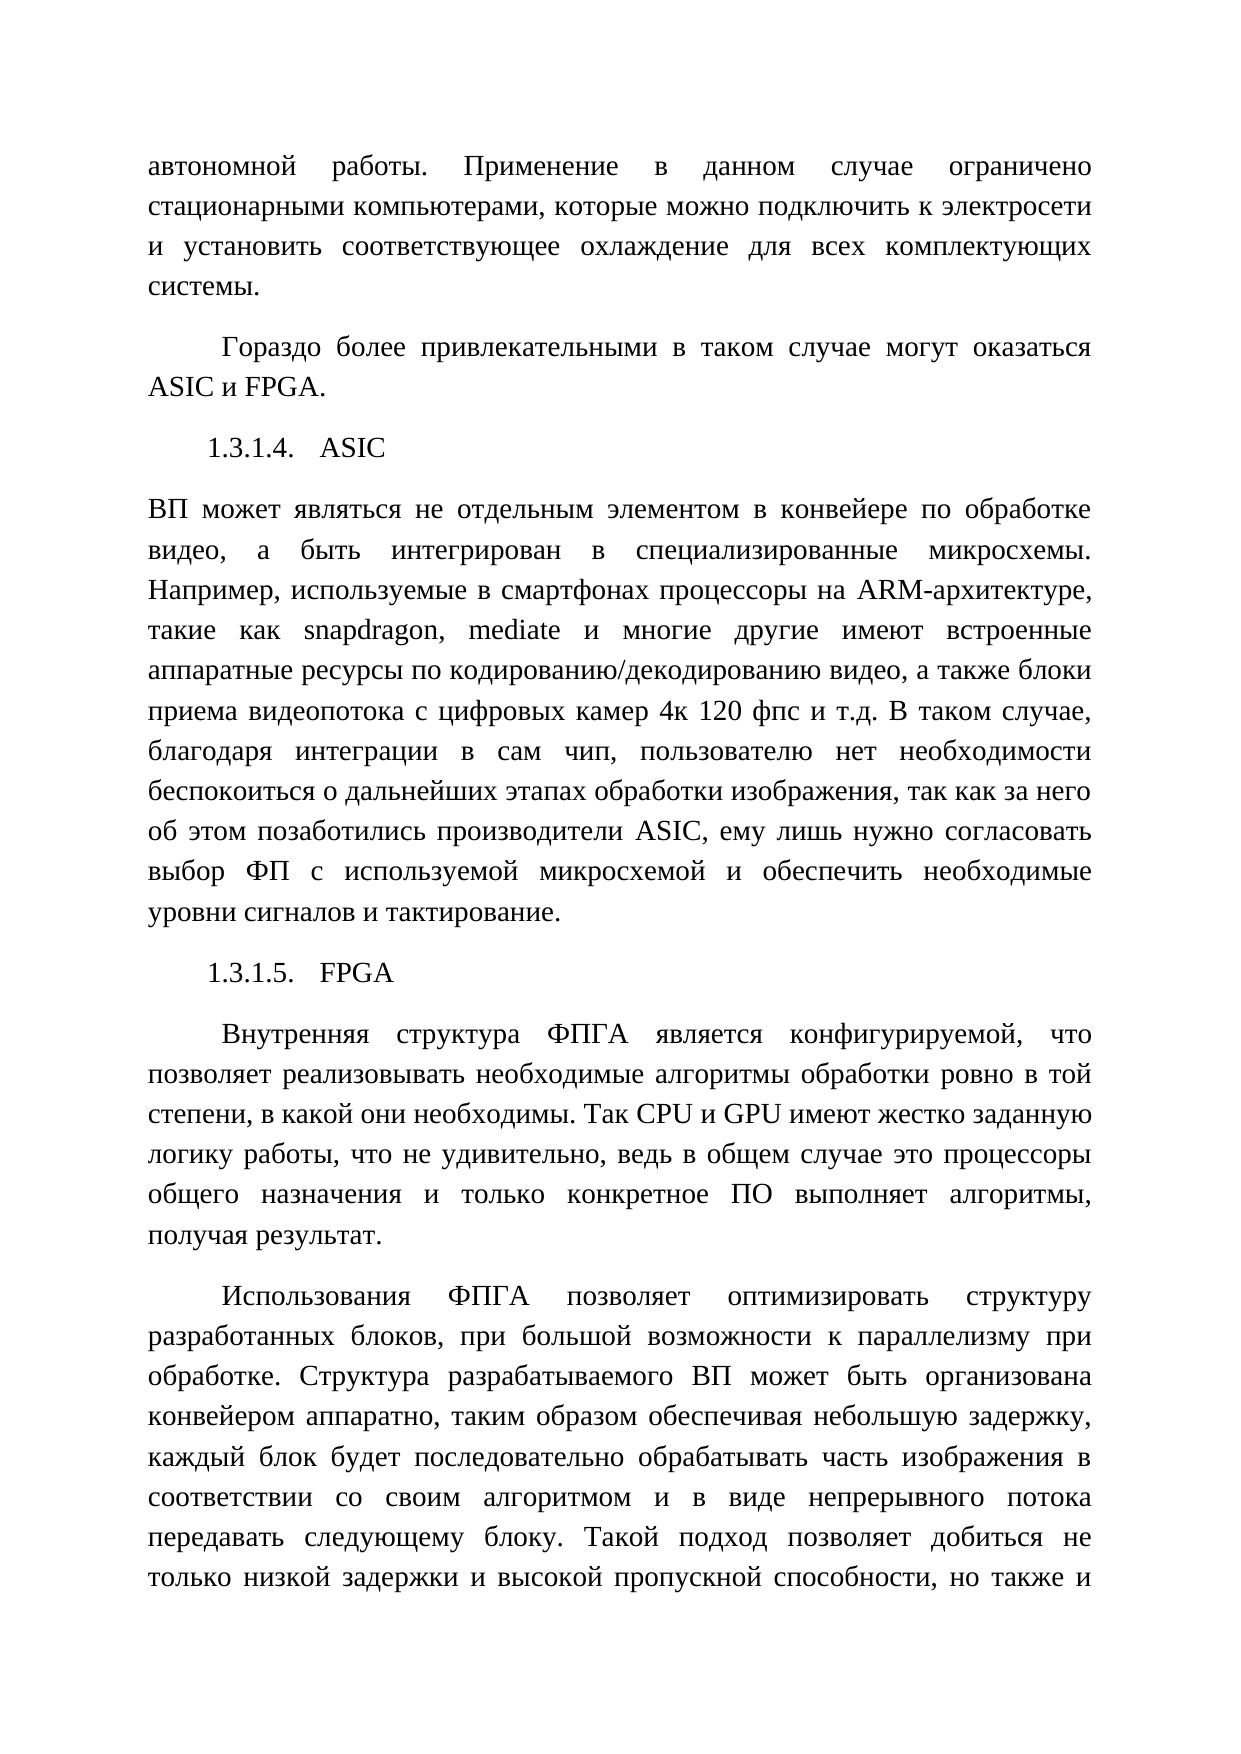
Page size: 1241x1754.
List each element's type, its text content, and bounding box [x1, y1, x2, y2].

list FPGA [207, 955, 1092, 988]
list ASIC [207, 431, 1092, 464]
text Гораздо более привлекательными в таком случае могут оказаться ASIC и FPGA. [148, 329, 1092, 403]
text Внутренняя структура ФПГА является конфигурируемой, что позволяет реализовывать необходимые алгоритмы обработки ровно в той степени, в какой они необходимы. Так CPU и GPU имеют жестко заданную логику работы, что не удивительно, ведь в общем случае это процессоры общего назначения и только конкретное ПО выполняет алгоритмы, получая результат. [148, 1016, 1092, 1250]
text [148, 148, 1092, 302]
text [148, 1278, 1092, 1593]
text ВП может являться не отдельным элементом в конвейере по обработке видео, а быть интегрирован в специализированные микросхемы. Например, используемые в смартфонах процессоры на ARM-архитектуре, такие как snapdragon, mediate и многие другие имеют встроенные аппаратные ресурсы по кодированию/декодированию видео, а также блоки приема видеопотока с цифровых камер 4к 120 фпс и т.д. В таком случае, благодаря интеграции в сам чип, пользователю нет необходимости беспокоиться о дальнейших этапах обработки изображения, так как за него об этом позаботились производители ASIC, ему лишь нужно согласовать выбор ФП с используемой микросхемой и обеспечить необходимые уровни сигналов и тактирование. [148, 492, 1092, 927]
